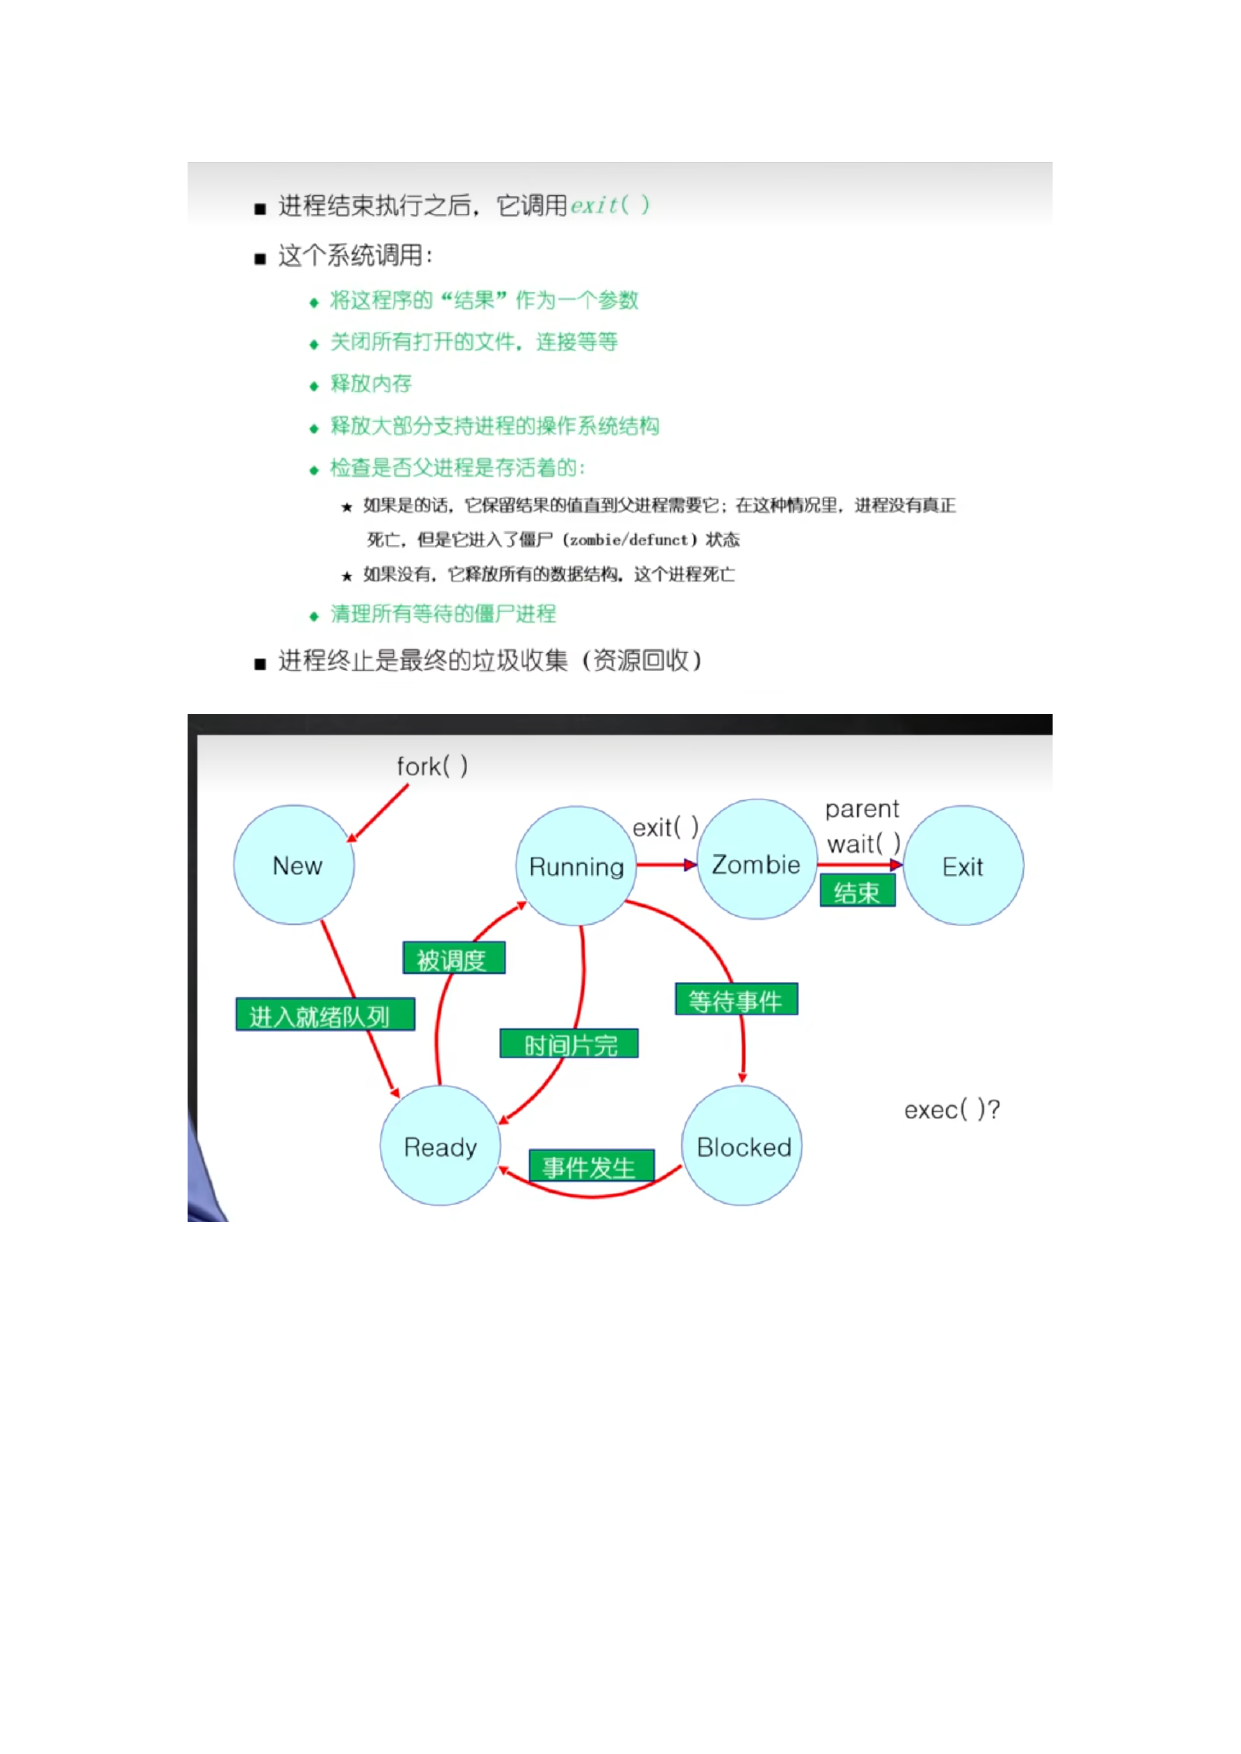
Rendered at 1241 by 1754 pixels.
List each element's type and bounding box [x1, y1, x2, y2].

picture [187, 162, 1053, 694]
picture [187, 714, 1053, 1222]
